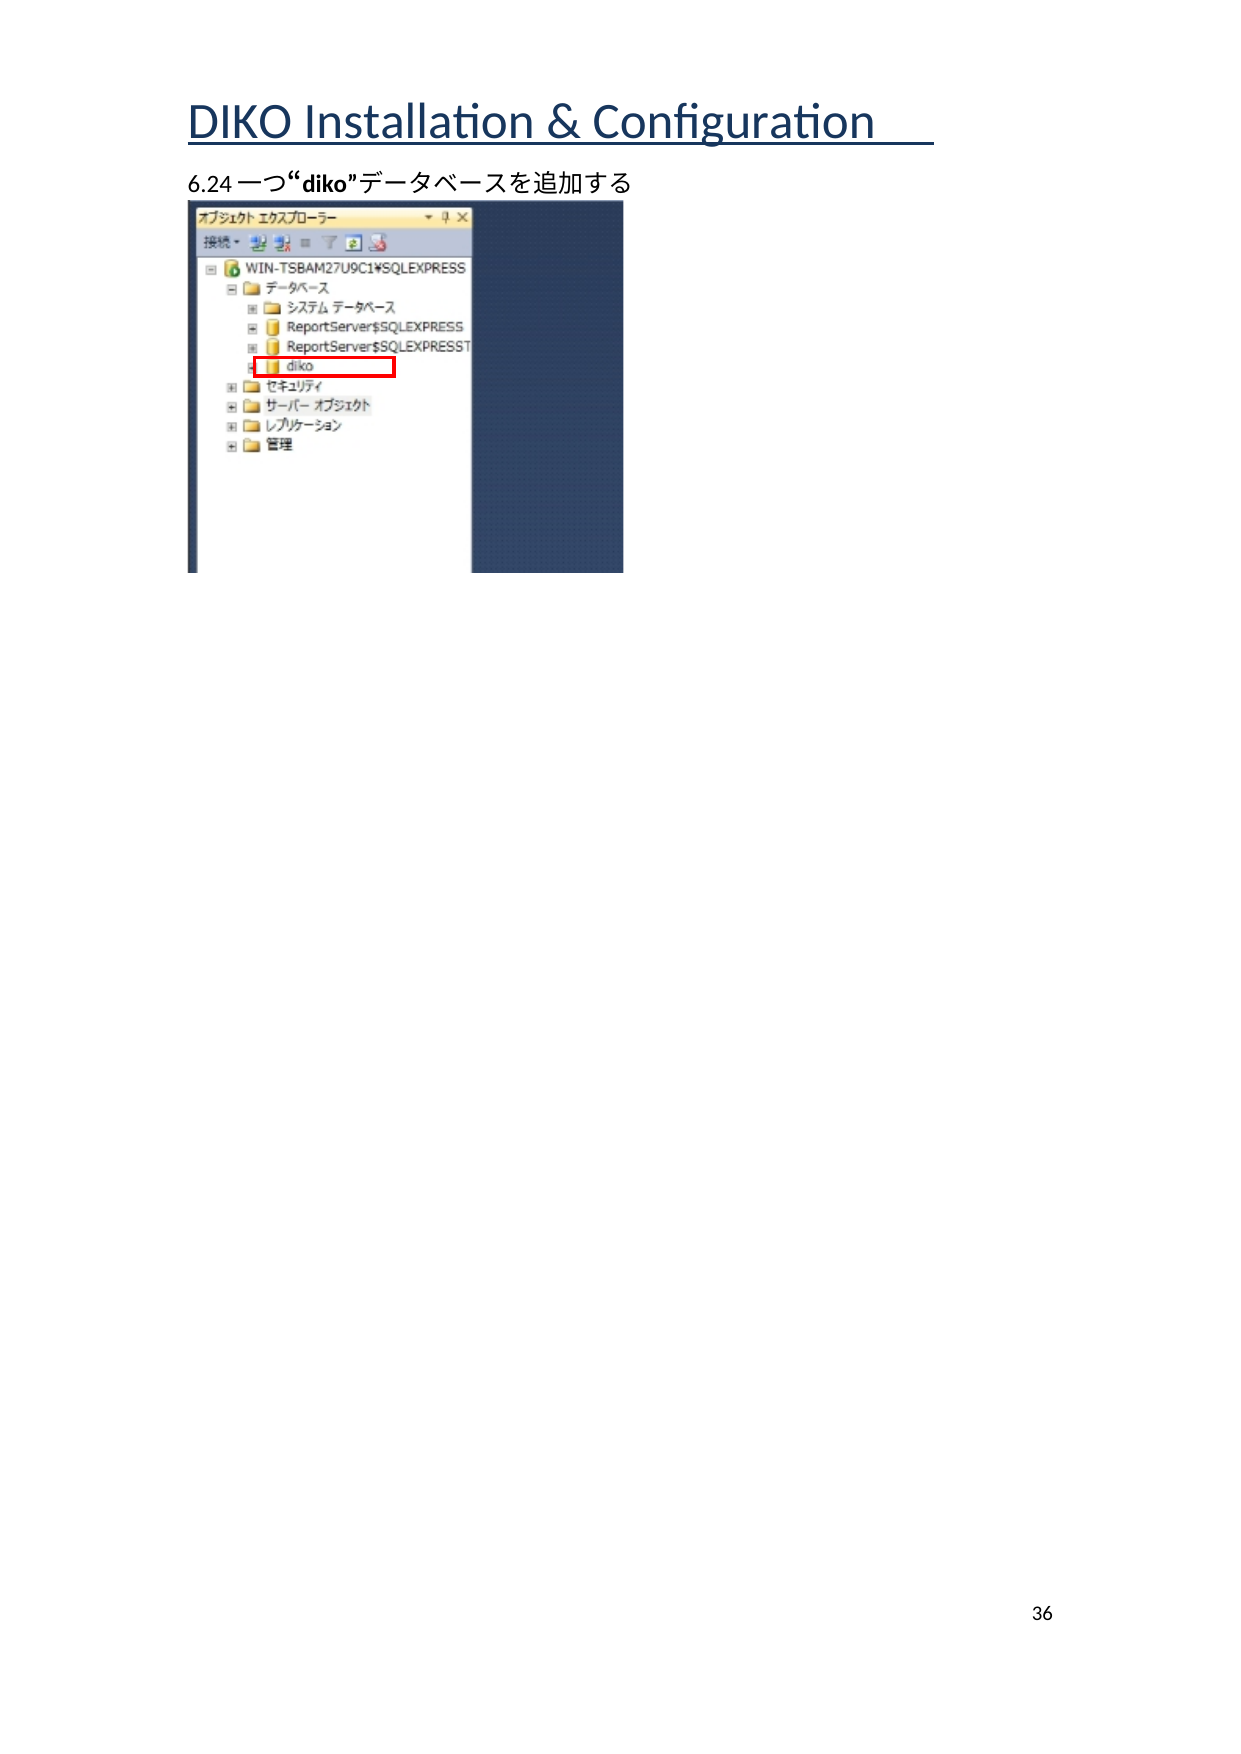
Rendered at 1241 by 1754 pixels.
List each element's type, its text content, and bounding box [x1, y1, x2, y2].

picture [187, 200, 624, 573]
text 6.24 一つ“diko”データベースを追加する [187, 163, 1053, 200]
